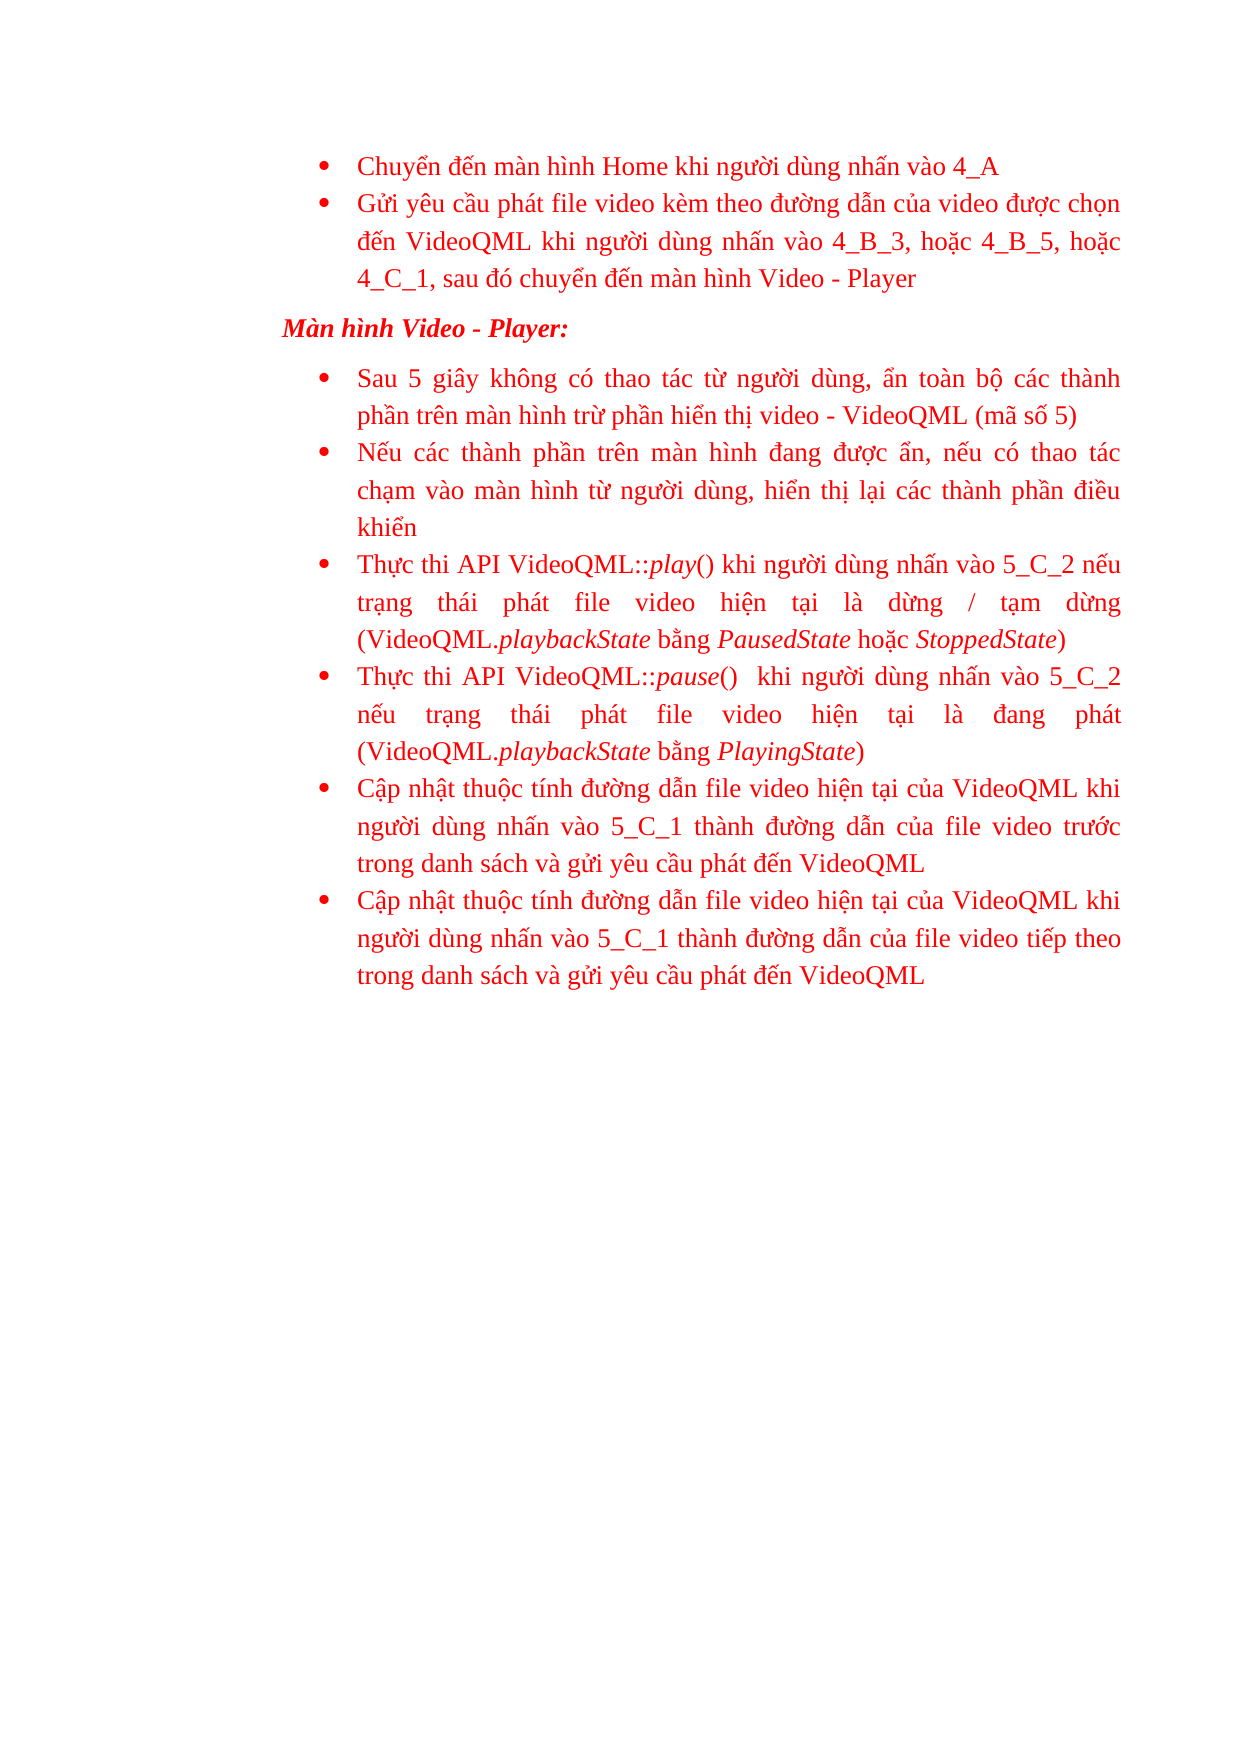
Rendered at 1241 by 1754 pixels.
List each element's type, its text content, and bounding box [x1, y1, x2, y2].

list Thực thi API VideoQML::pause() khi người dùng nhấn vào 5_C_2 nếu trạng thái phát file video hiện tại là đang phát (VideoQML.playbackState bằng PlayingState) [319, 660, 1122, 766]
list Thực thi API VideoQML::play() khi người dùng nhấn vào 5_C_2 nếu trạng thái phát file video hiện tại là dừng / tạm dừng (VideoQML.playbackState bằng PausedState hoặc StoppedState) [319, 548, 1122, 654]
list Chuyển đến màn hình Home khi người dùng nhấn vào 4_A [319, 150, 1122, 181]
list Cập nhật thuộc tính đường dẫn file video hiện tại của VideoQML khi người dùng nhấn vào 5_C_1 thành đường dẫn của file video trước trong danh sách và gửi yêu cầu phát đến VideoQML [319, 772, 1122, 878]
list Sau 5 giây không có thao tác từ người dùng, ẩn toàn bộ các thành phần trên màn hình trừ phần hiển thị video - VideoQML (mã số 5) [319, 362, 1122, 430]
list Nếu các thành phần trên màn hình đang được ẩn, nếu có thao tác chạm vào màn hình từ người dùng, hiển thị lại các thành phần điều khiển [319, 436, 1122, 542]
list Cập nhật thuộc tính đường dẫn file video hiện tại của VideoQML khi người dùng nhấn vào 5_C_1 thành đường dẫn của file video tiếp theo trong danh sách và gửi yêu cầu phát đến VideoQML [319, 884, 1122, 990]
list Gửi yêu cầu phát file video kèm theo đường dẫn của video được chọn đến VideoQML khi người dùng nhấn vào 4_B_3, hoặc 4_B_5, hoặc 4_C_1, sau đó chuyển đến màn hình Video - Player [319, 187, 1122, 293]
text Màn hình Video - Player: [207, 312, 1122, 343]
